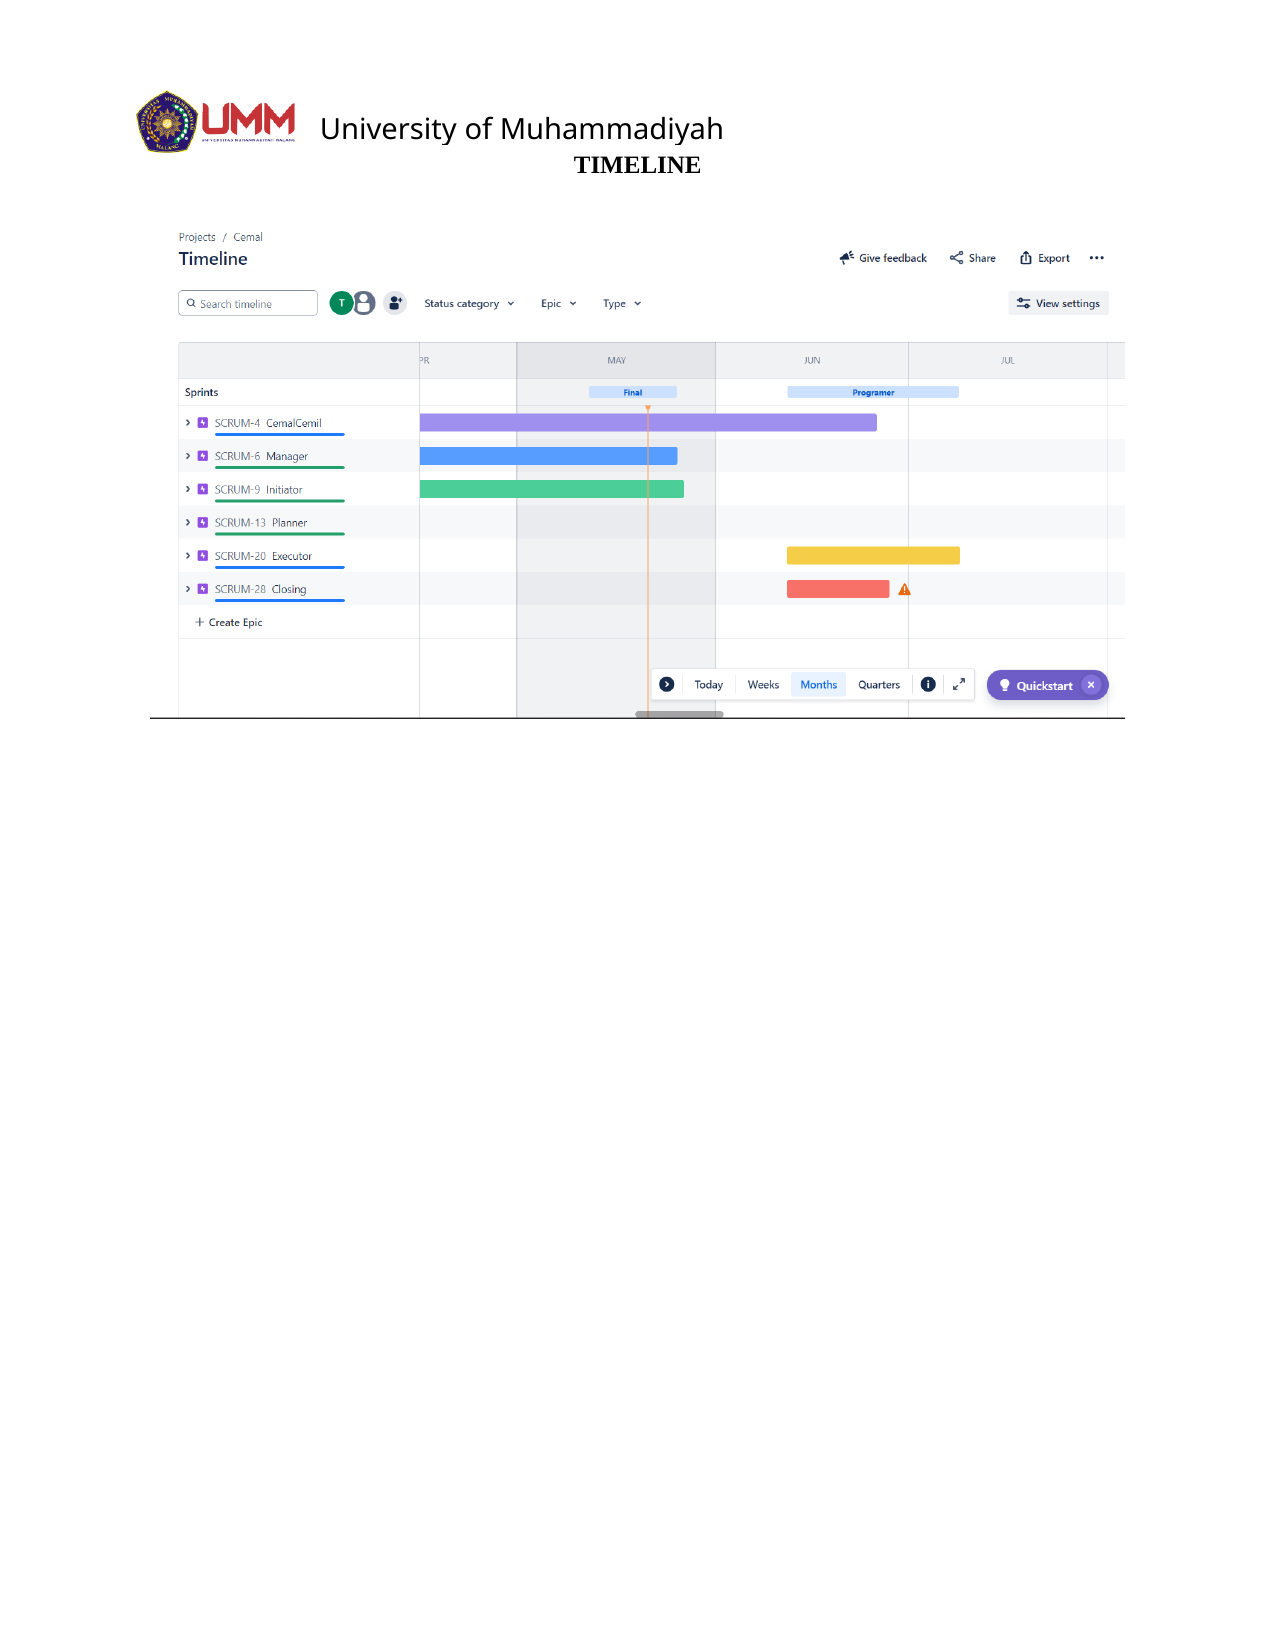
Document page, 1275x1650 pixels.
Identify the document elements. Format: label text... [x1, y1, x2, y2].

picture [135, 90, 295, 153]
text TIMELINE [150, 150, 1125, 179]
picture [150, 209, 1125, 719]
